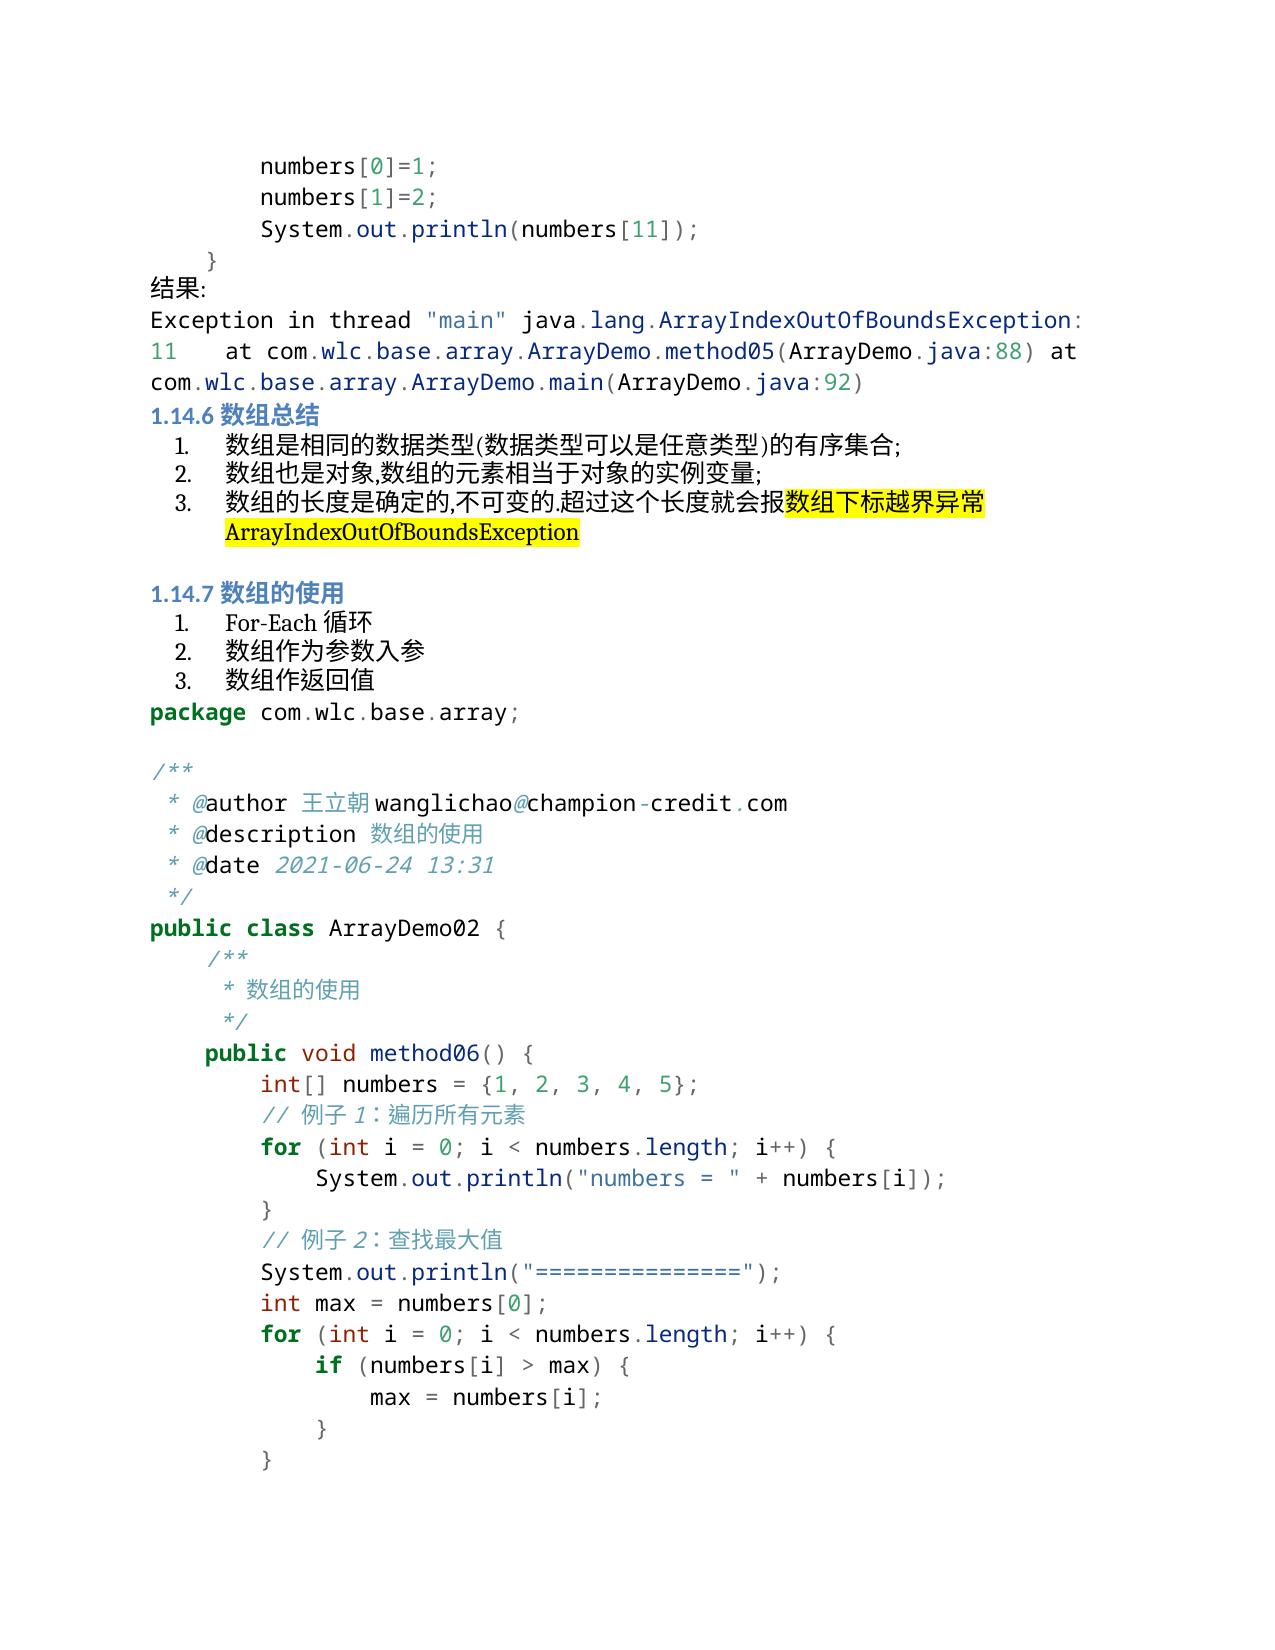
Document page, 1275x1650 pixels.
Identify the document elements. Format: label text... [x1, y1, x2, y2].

list 数组作返回值 [175, 667, 1125, 696]
list 数组是相同的数据类型(数据类型可以是任意类型)的有序集合; [175, 432, 1125, 460]
subtitle 1.14.7 数组的使用 [150, 575, 1125, 609]
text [150, 696, 1125, 1474]
list 数组也是对象,数组的元素相当于对象的实例变量; [175, 460, 1125, 489]
text 结果: [150, 275, 1125, 304]
list 数组的长度是确定的,不可变的.超过这个长度就会报数组下标越界异常ArrayIndexOutOfBoundsException [175, 489, 1125, 547]
list For-Each 循环 [175, 609, 1125, 638]
list 数组作为参数入参 [175, 638, 1125, 667]
text Exception in thread "main" java.lang.ArrayIndexOutOfBoundsException: 11 at com.wlc.base.array.ArrayDemo.method05(ArrayDemo.java:88) at com.wlc.base.array.ArrayDemo.main(ArrayDemo.java:92) [150, 304, 1125, 397]
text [150, 150, 1125, 275]
subtitle 1.14.6 数组总结 [150, 397, 1125, 432]
